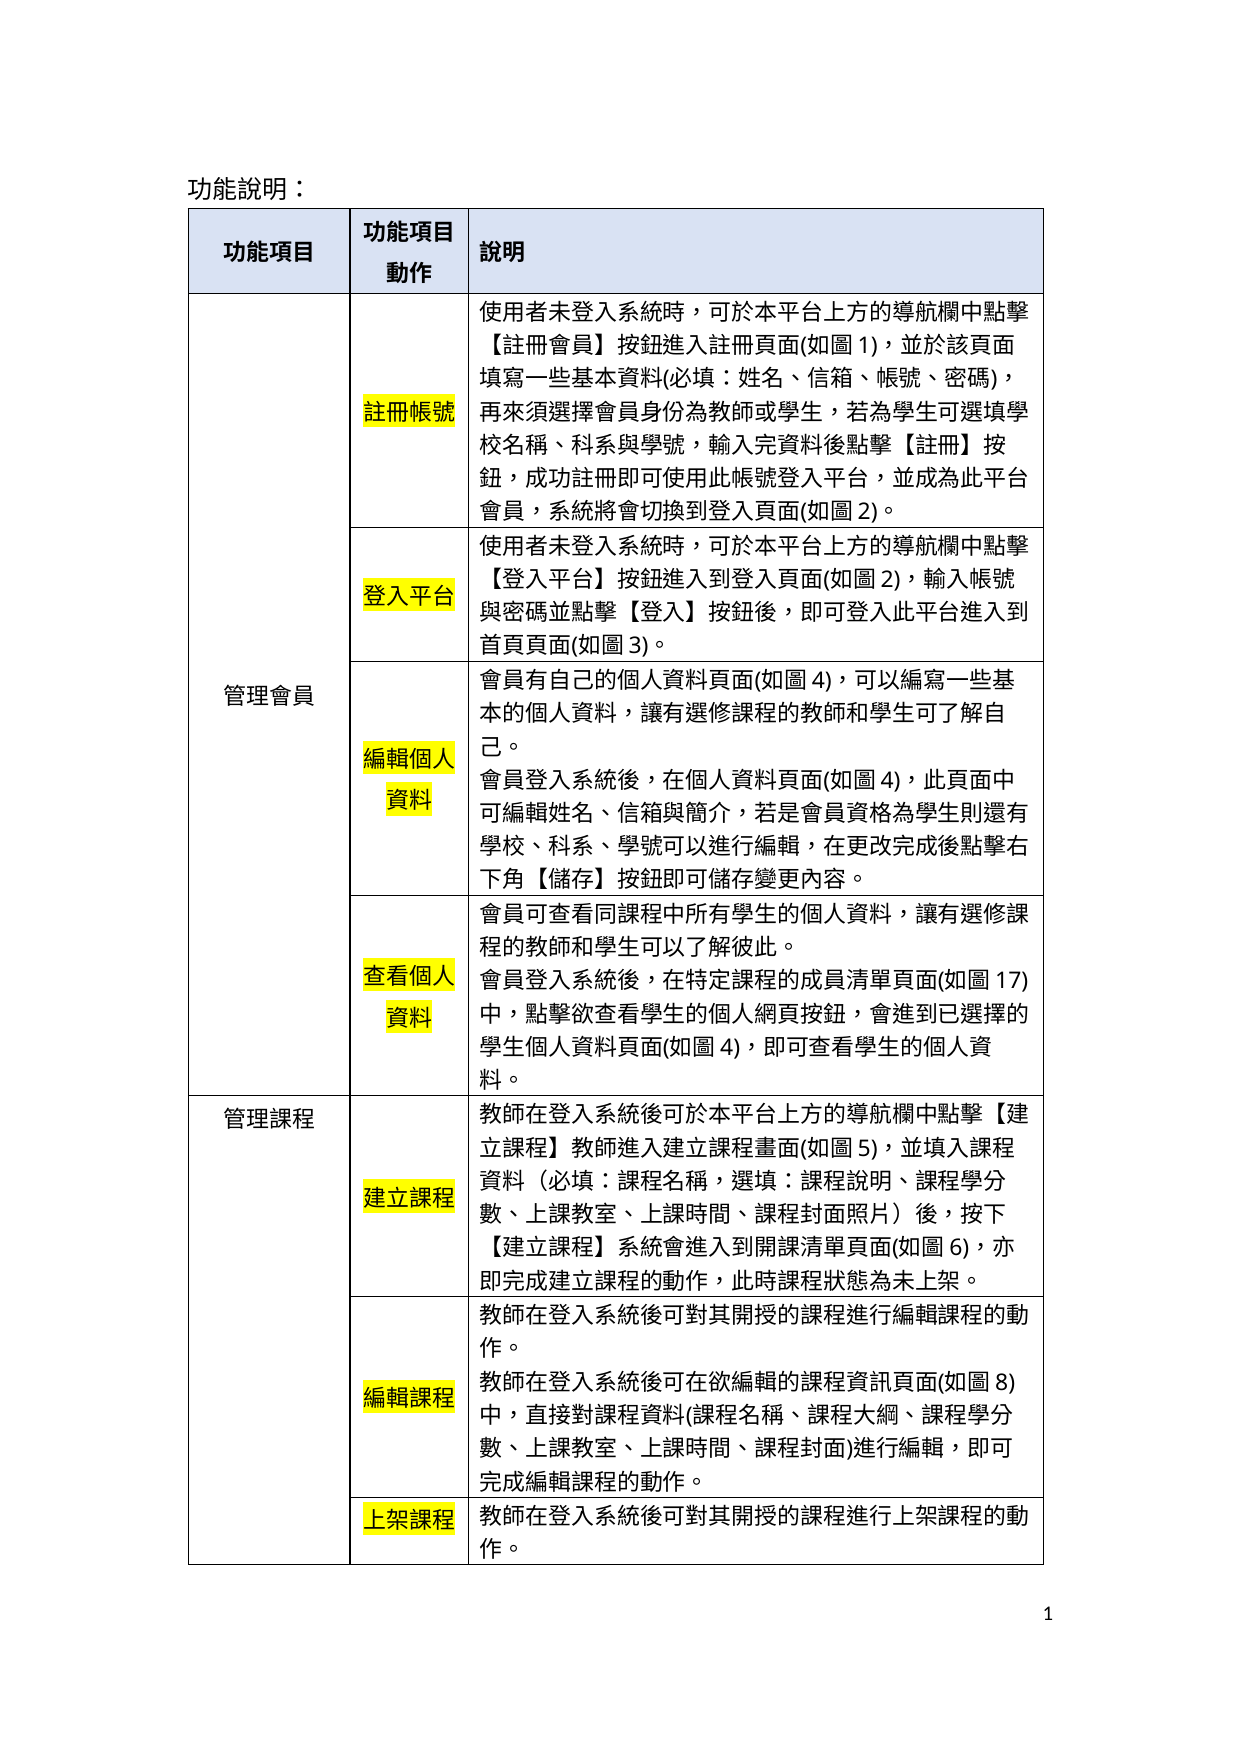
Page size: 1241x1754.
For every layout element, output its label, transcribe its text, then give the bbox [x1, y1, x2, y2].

table_cell 編輯個人資料 [351, 662, 468, 894]
table_header 功能項目動作 [351, 209, 468, 293]
table_cell 使用者未登入系統時，可於本平台上方的導航欄中點擊【註冊會員】按鈕進入註冊頁面(如圖1)，並於該頁面填寫一些基本資料(必填：姓名、信箱、帳號、密碼)，再來須選擇會員身份為教師或學生，若為學生可選填學校名稱、科系與學號，輸入完資料後點擊【註冊】按鈕，成功註冊即可使用此帳號登入平台，並成為此平台會員，系統將會切換到登入頁面(如圖2)。 [469, 294, 1043, 527]
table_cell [469, 1498, 1043, 1564]
table_cell 教師在登入系統後可於本平台上方的導航欄中點擊【建立課程】教師進入建立課程畫面(如圖5)，並填入課程資料（必填：課程名稱，選填：課程說明、課程學分數、上課教室、上課時間、課程封面照片）後，按下【建立課程】系統會進入到開課清單頁面(如圖6)，亦即完成建立課程的動作，此時課程狀態為未上架。 [469, 1096, 1043, 1296]
table_cell 登入平台 [351, 528, 468, 661]
table_header 功能項目 [189, 209, 349, 293]
table_cell 上架課程 [351, 1498, 468, 1564]
table_cell 教師在登入系統後可對其開授的課程進行編輯課程的動作。 教師在登入系統後可在欲編輯的課程資訊頁面(如圖8)中，直接對課程資料(課程名稱、課程大綱、課程學分數、上課教室、上課時間、課程封面)進行編輯，即可完成編輯課程的動作。 [469, 1297, 1043, 1497]
text 功能說明： [187, 167, 1053, 208]
table_cell 會員可查看同課程中所有學生的個人資料，讓有選修課程的教師和學生可以了解彼此。 會員登入系統後，在特定課程的成員清單頁面(如圖17)中，點擊欲查看學生的個人網頁按鈕，會進到已選擇的學生個人資料頁面(如圖4)，即可查看學生的個人資料。 [469, 896, 1043, 1095]
table_cell 會員有自己的個人資料頁面(如圖4)，可以編寫一些基本的個人資料，讓有選修課程的教師和學生可了解自己。 會員登入系統後，在個人資料頁面(如圖4)，此頁面中可編輯姓名、信箱與簡介，若是會員資格為學生則還有學校、科系、學號可以進行編輯，在更改完成後點擊右下角【儲存】按鈕即可儲存變更內容。 [469, 662, 1043, 894]
table_cell 查看個人資料 [351, 896, 468, 1095]
table_cell 使用者未登入系統時，可於本平台上方的導航欄中點擊【登入平台】按鈕進入到登入頁面(如圖2)，輸入帳號與密碼並點擊【登入】按鈕後，即可登入此平台進入到首頁頁面(如圖3)。 [469, 528, 1043, 661]
table_cell 管理會員 [189, 294, 349, 1095]
table_cell 建立課程 [351, 1096, 468, 1296]
table_cell 註冊帳號 [351, 294, 468, 527]
table_cell 管理課程 [189, 1096, 349, 1564]
table_cell 編輯課程 [351, 1297, 468, 1497]
table_header 說明 [469, 209, 1043, 293]
